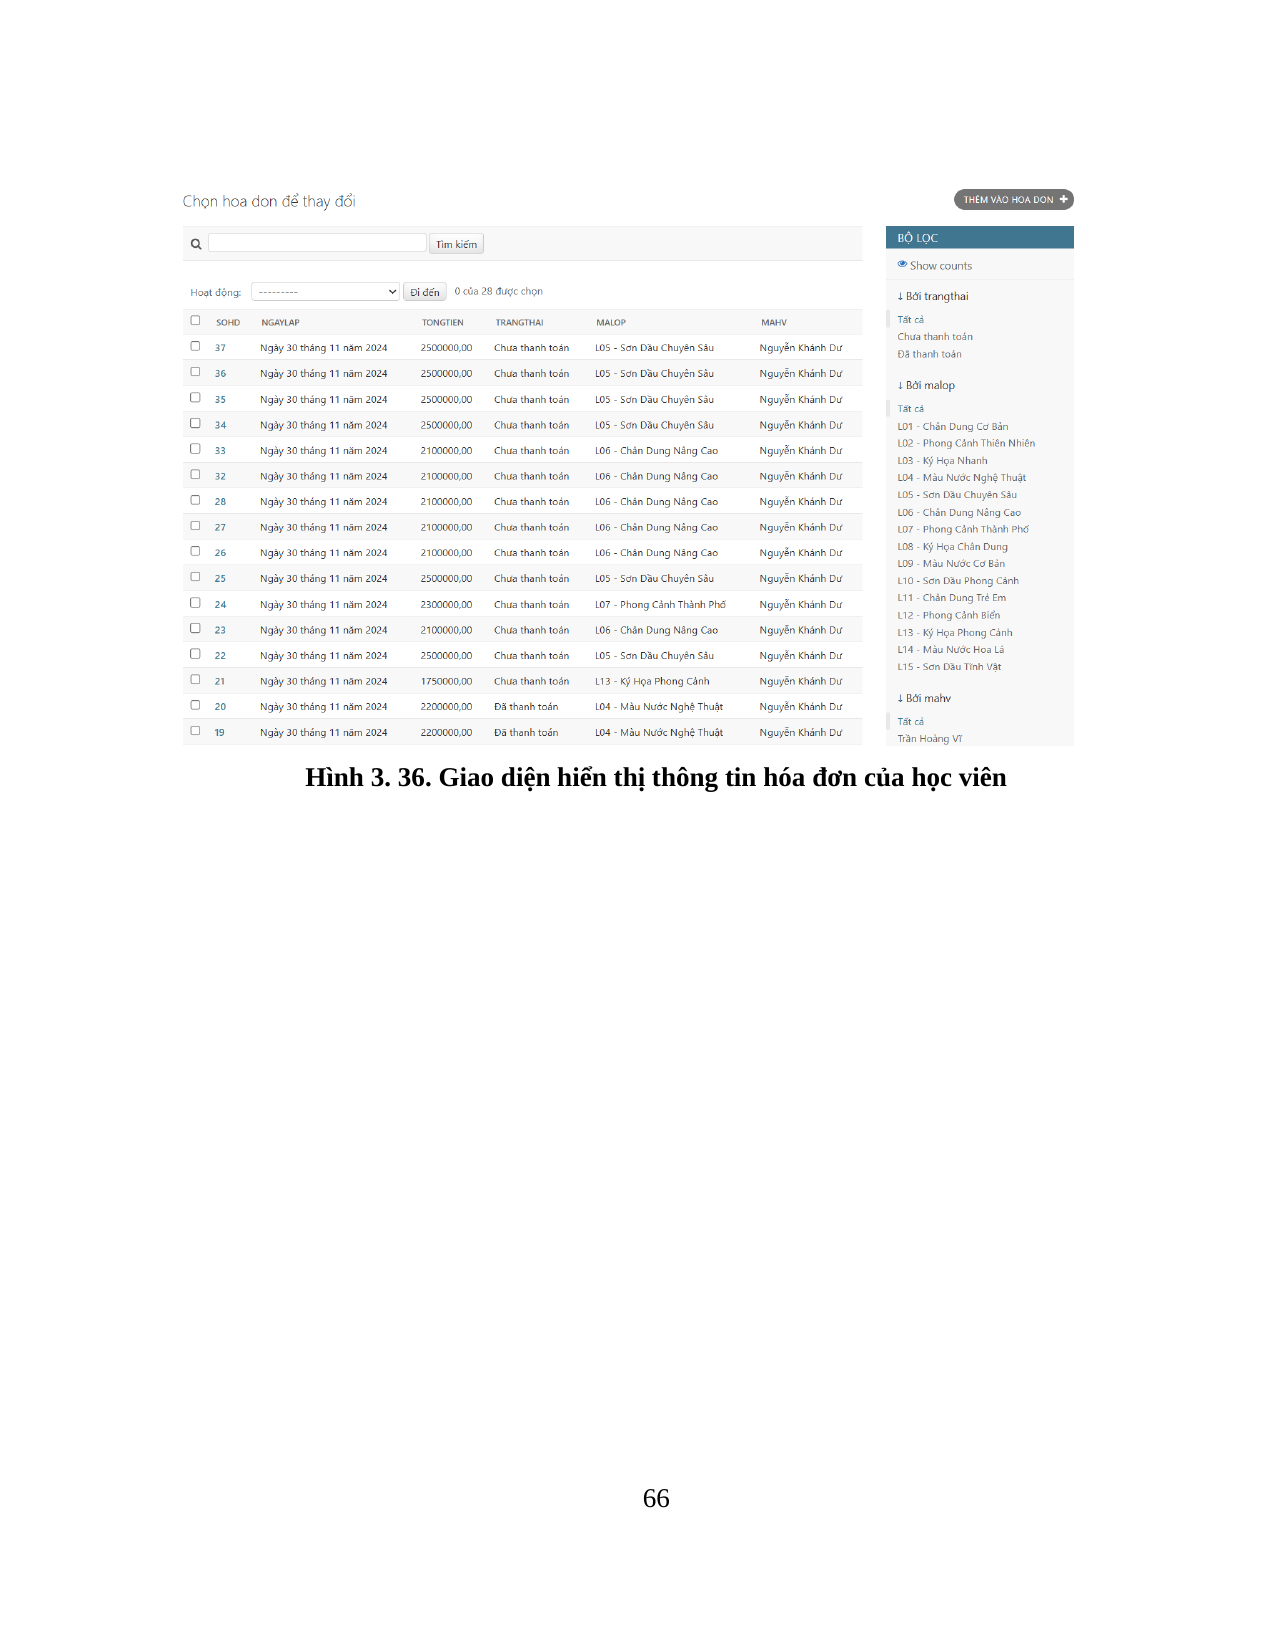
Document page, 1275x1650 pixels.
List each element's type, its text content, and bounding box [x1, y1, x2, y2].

picture [155, 177, 1102, 746]
